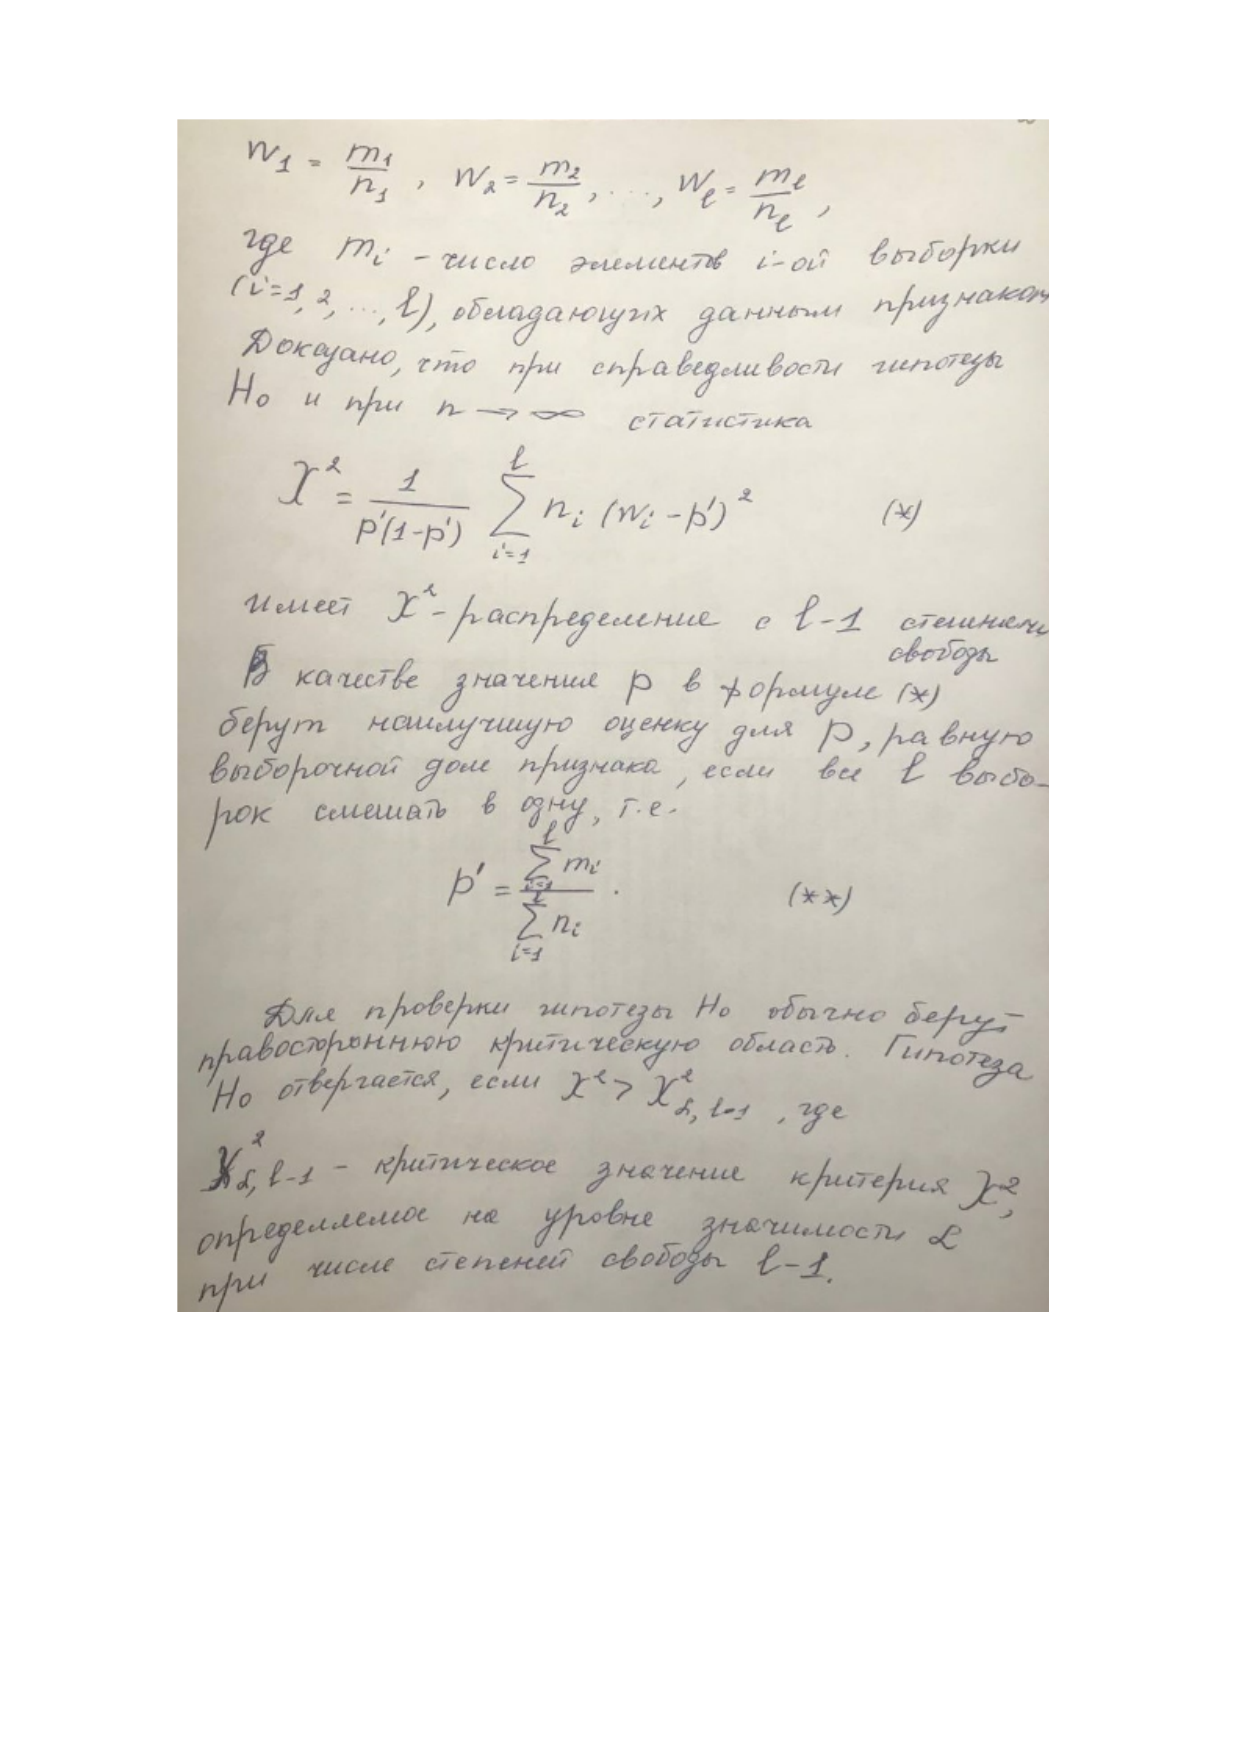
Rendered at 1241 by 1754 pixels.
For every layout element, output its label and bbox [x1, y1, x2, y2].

picture [177, 118, 1049, 1312]
